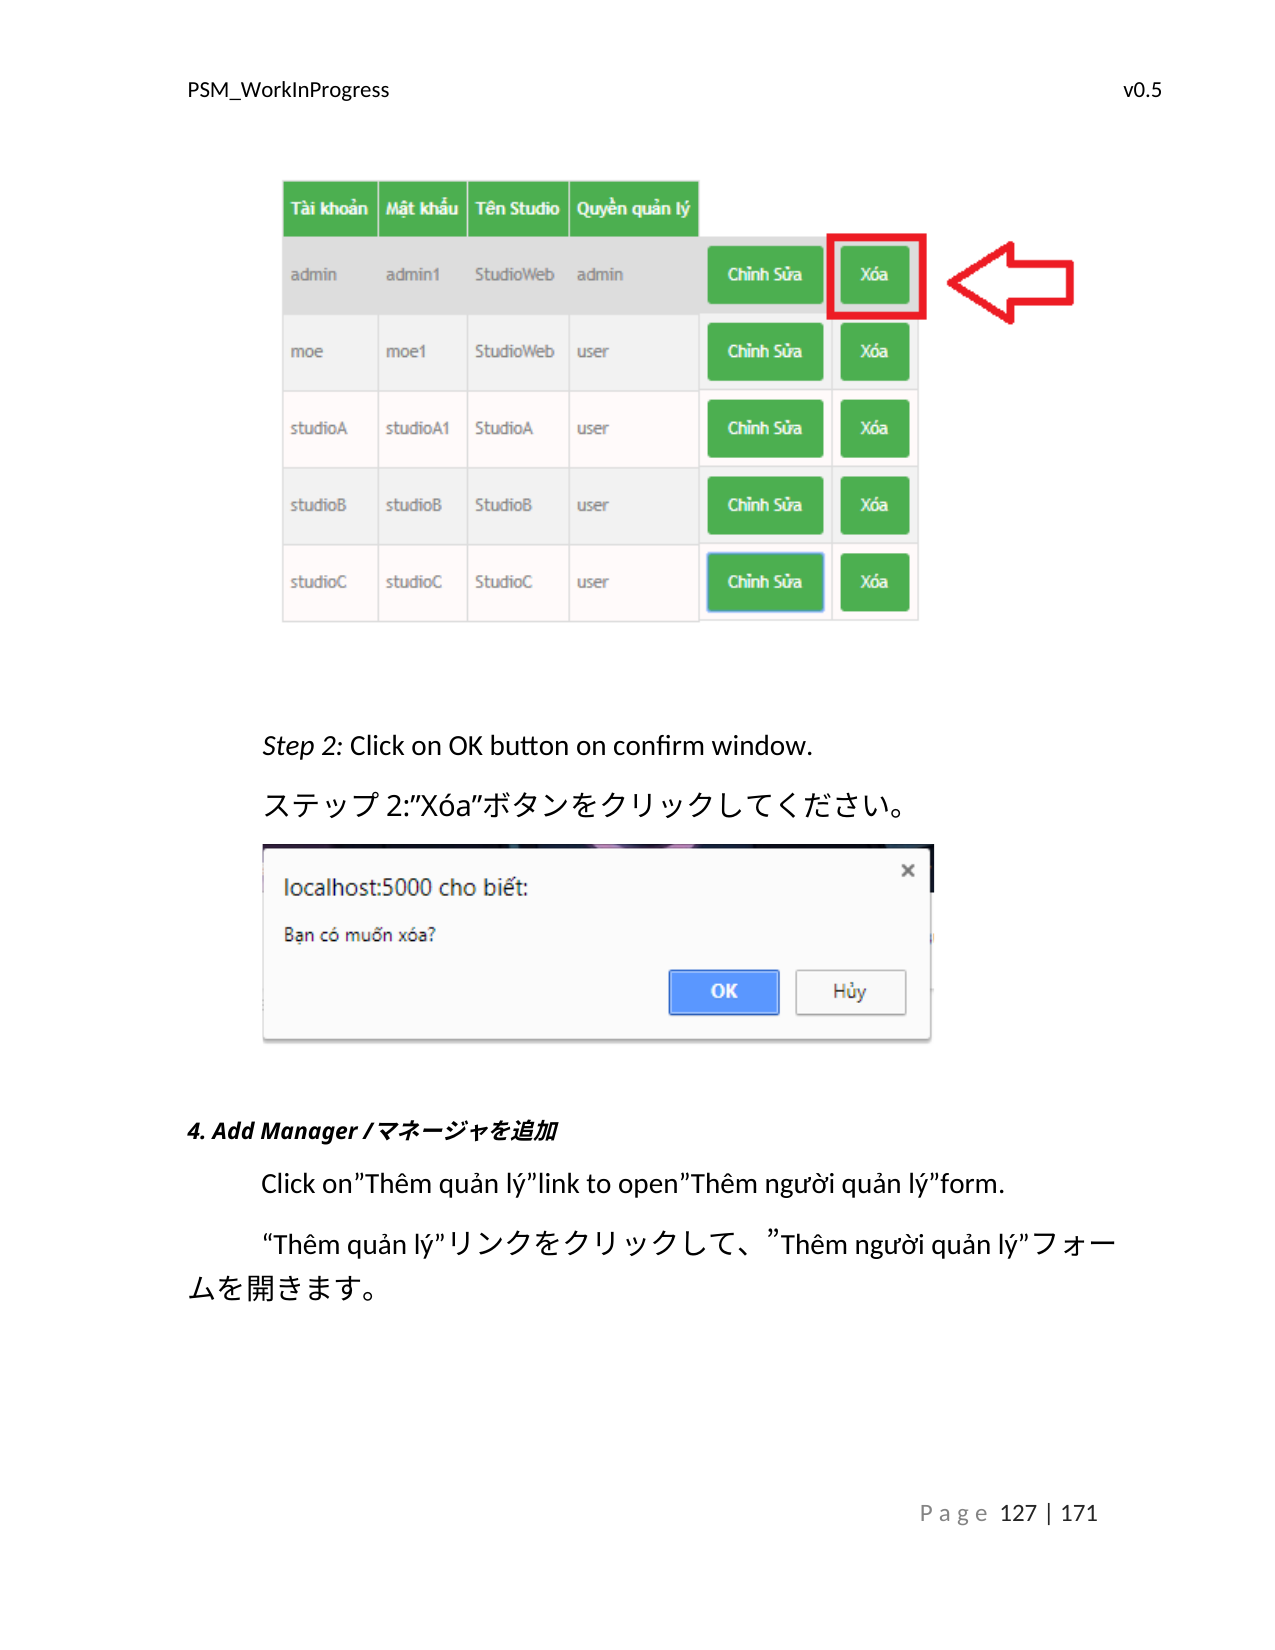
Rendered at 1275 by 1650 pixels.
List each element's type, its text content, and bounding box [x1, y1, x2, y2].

text Click on”Thêm quản lý”link to open”Thêm người quản lý”form. [187, 1165, 1125, 1201]
picture [262, 150, 1157, 654]
text 4. Add Manager /マネージャを追加 [187, 1112, 1125, 1146]
text “Thêm quản lý”リンクをクリックして、”Thêm người quản lý”フォームを開きます。 [187, 1220, 1125, 1308]
text Step 2: Click on OK button on confirm window. [187, 727, 1125, 763]
picture [262, 844, 935, 1047]
text ステップ 2:”Xóa”ボタンをクリックしてください。 [187, 782, 1125, 824]
